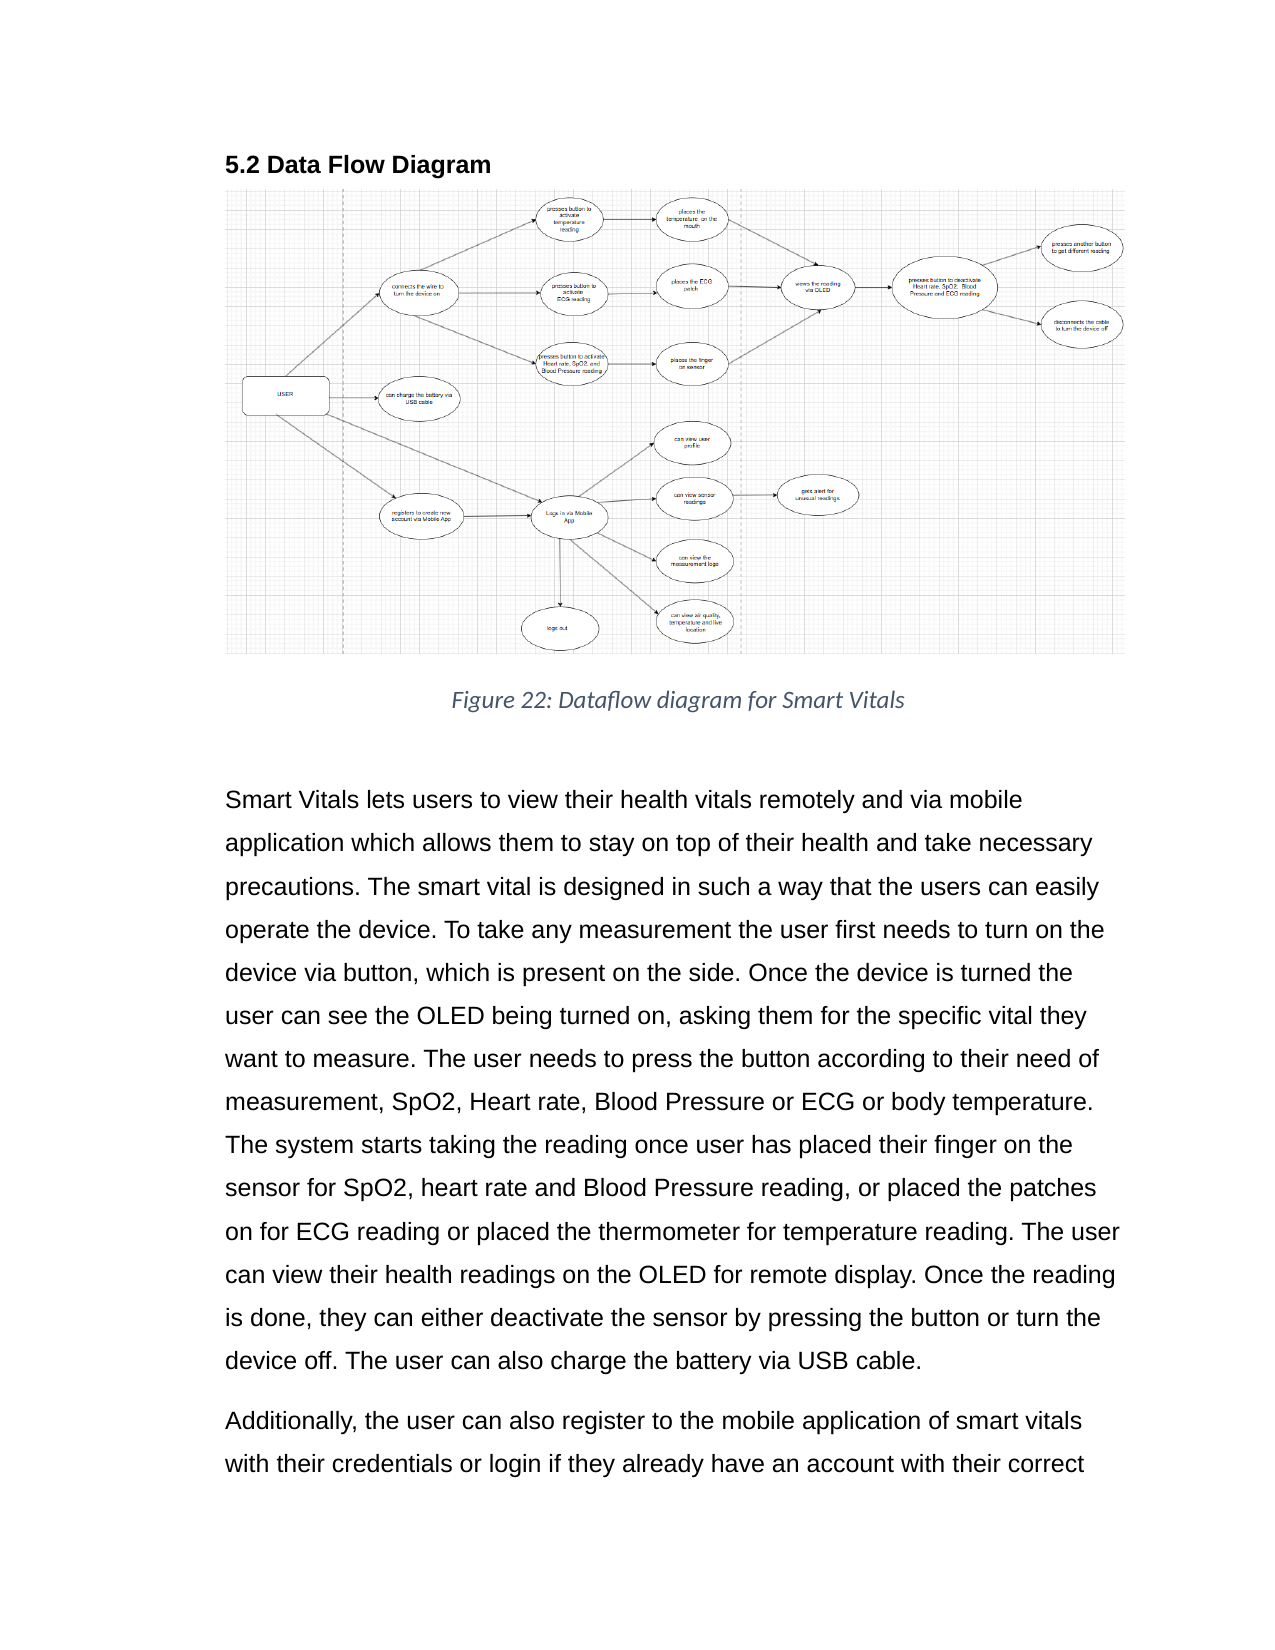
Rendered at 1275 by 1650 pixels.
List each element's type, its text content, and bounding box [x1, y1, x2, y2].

subtitle 5.2 Data Flow Diagram [225, 150, 1125, 179]
text Figure 22: Dataflow diagram for Smart Vitals [225, 684, 1125, 715]
text Smart Vitals lets users to view their health vitals remotely and via mobile application which allows them to stay on top of their health and take necessary precautions. The smart vital is designed in such a way that the users can easily operate the device. To take any measurement the user first needs to turn on the device via button, which is present on the side. Once the device is turned the user can see the OLED being turned on, asking them for the specific vital they want to measure. The user needs to press the button according to their need of measurement, SpO2, Heart rate, Blood Pressure or ECG or body temperature. The system starts taking the reading once user has placed their finger on the sensor for SpO2, heart rate and Blood Pressure reading, or placed the patches on for ECG reading or placed the thermometer for temperature reading. The user can view their health readings on the OLED for remote display. Once the reading is done, they can either deactivate the sensor by pressing the button or turn the device off. The user can also charge the battery via USB cable. [225, 785, 1125, 1374]
picture [225, 189, 1125, 654]
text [225, 1406, 1125, 1477]
